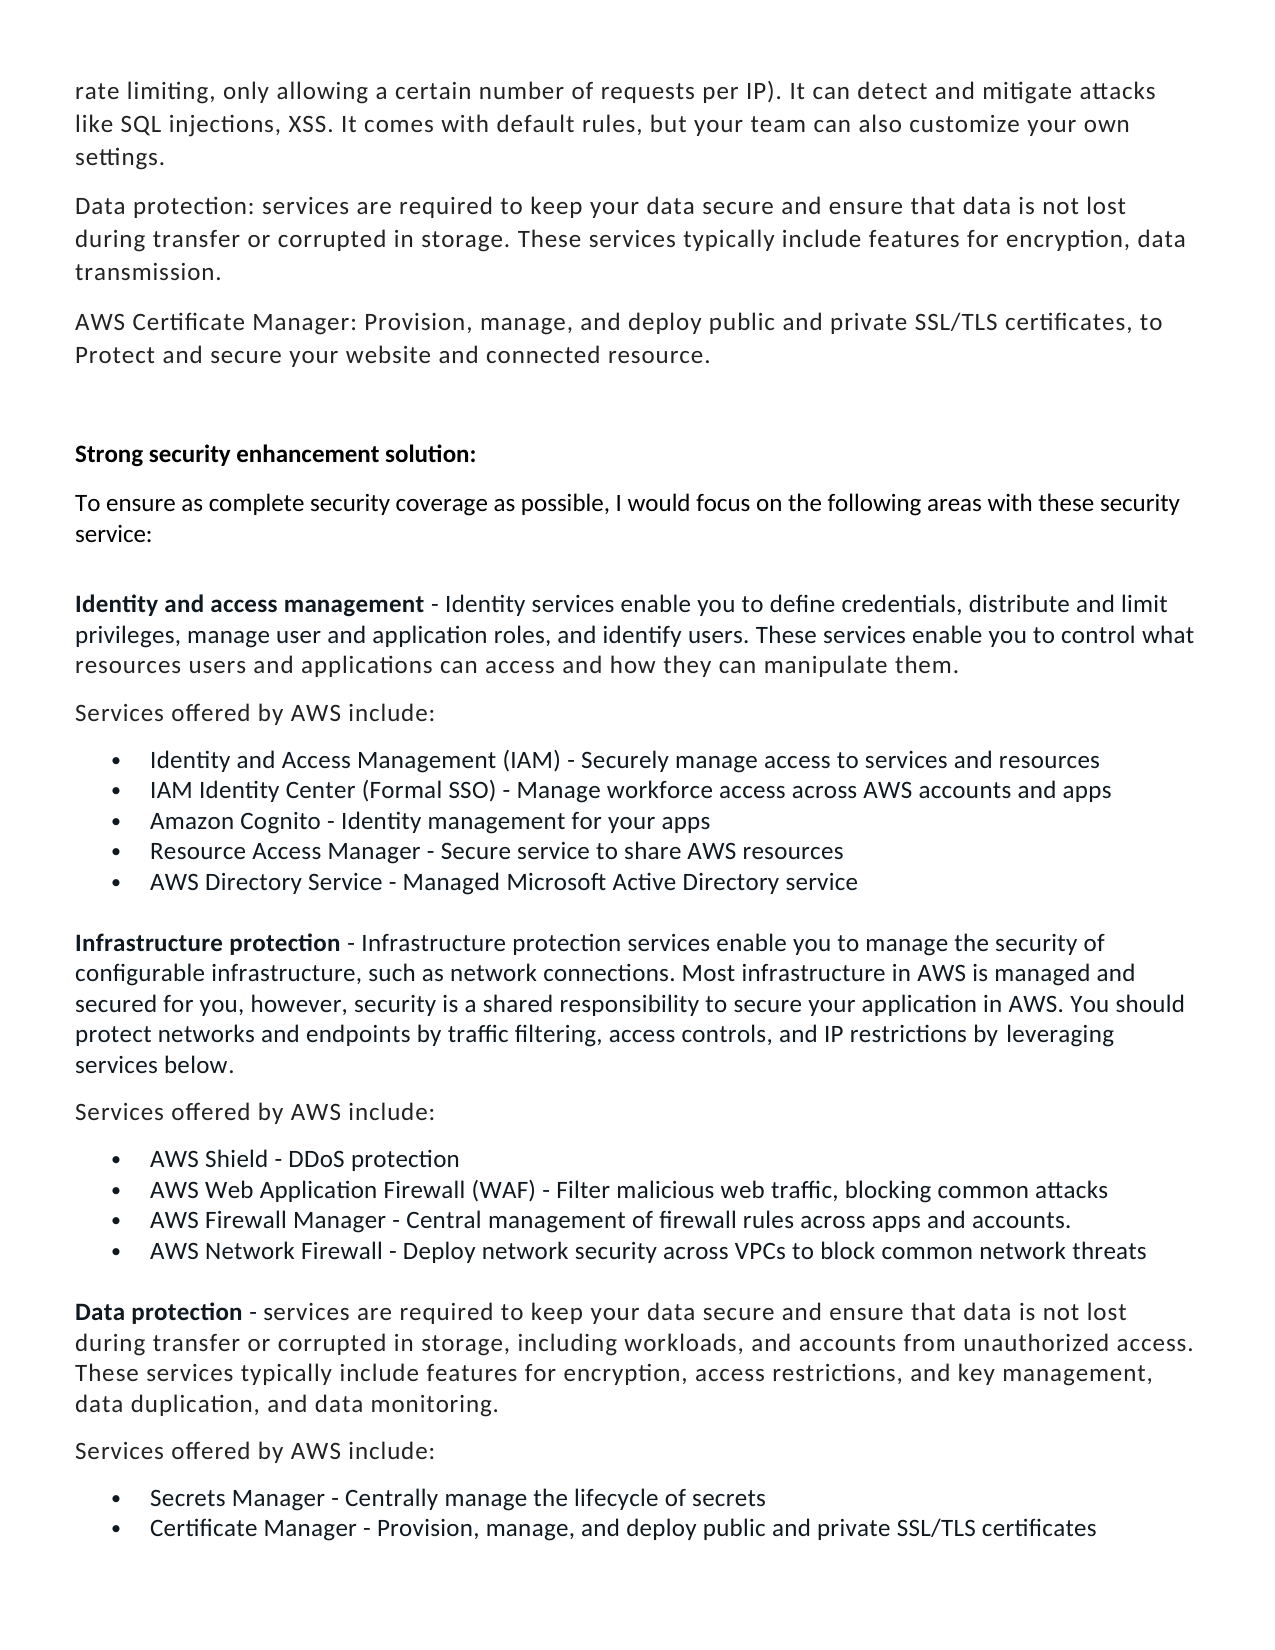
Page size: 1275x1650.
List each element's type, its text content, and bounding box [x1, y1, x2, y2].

list Certificate Manager - Provision, manage, and deploy public and private SSL/TLS certificates [112, 1513, 1200, 1543]
text Services offered by AWS include: [75, 1435, 1200, 1465]
text To ensure as complete security coverage as possible, I would focus on the following areas with these security service: [75, 487, 1200, 548]
text Strong security enhancement solution: [75, 438, 1200, 468]
list AWS Firewall Manager - Central management of firewall rules across apps and accounts. [112, 1204, 1200, 1235]
list IAM Identity Center (Formal SSO) - Manage workforce access across AWS accounts and apps [112, 774, 1200, 805]
list Resource Access Manager - Secure service to share AWS resources [112, 836, 1200, 866]
list AWS Shield - DDoS protection [112, 1143, 1200, 1174]
text AWS Certificate Manager: Provision, manage, and deploy public and private SSL/TLS certificates, to Protect and secure your website and connected resource. [75, 306, 1200, 369]
text Services offered by AWS include: [75, 697, 1200, 727]
list AWS Network Firewall - Deploy network security across VPCs to block common network threats [112, 1235, 1200, 1266]
text Data protection: services are required to keep your data secure and ensure that data is not lost during transfer or corrupted in storage. These services typically include features for encryption, data transmission. [75, 190, 1200, 287]
list Identity and Access Management (IAM) - Securely manage access to services and resources [112, 744, 1200, 774]
text Identity and access management - Identity services enable you to define credentials, distribute and limit privileges, manage user and application roles, and identify users. These services enable you to control what resources users and applications can access and how they can manipulate them. [75, 588, 1200, 680]
text Infrastructure protection - Infrastructure protection services enable you to manage the security of configurable infrastructure, such as network connections. Most infrastructure in AWS is managed and secured for you, however, security is a shared responsibility to secure your application in AWS. You should protect networks and endpoints by traffic filtering, access controls, and IP restrictions by leveraging services below. [75, 927, 1200, 1080]
text Services offered by AWS include: [75, 1096, 1200, 1127]
list Secrets Manager - Centrally manage the lifecycle of secrets [112, 1482, 1200, 1513]
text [75, 75, 1200, 171]
list AWS Web Application Firewall (WAF) - Filter malicious web traffic, blocking common attacks [112, 1174, 1200, 1204]
list AWS Directory Service - Managed Microsoft Active Directory service [112, 866, 1200, 897]
text Data protection - services are required to keep your data secure and ensure that data is not lost during transfer or corrupted in storage, including workloads, and accounts from unauthorized access. These services typically include features for encryption, access restrictions, and key management, data duplication, and data monitoring. [75, 1296, 1200, 1418]
list Amazon Cognito - Identity management for your apps [112, 805, 1200, 836]
